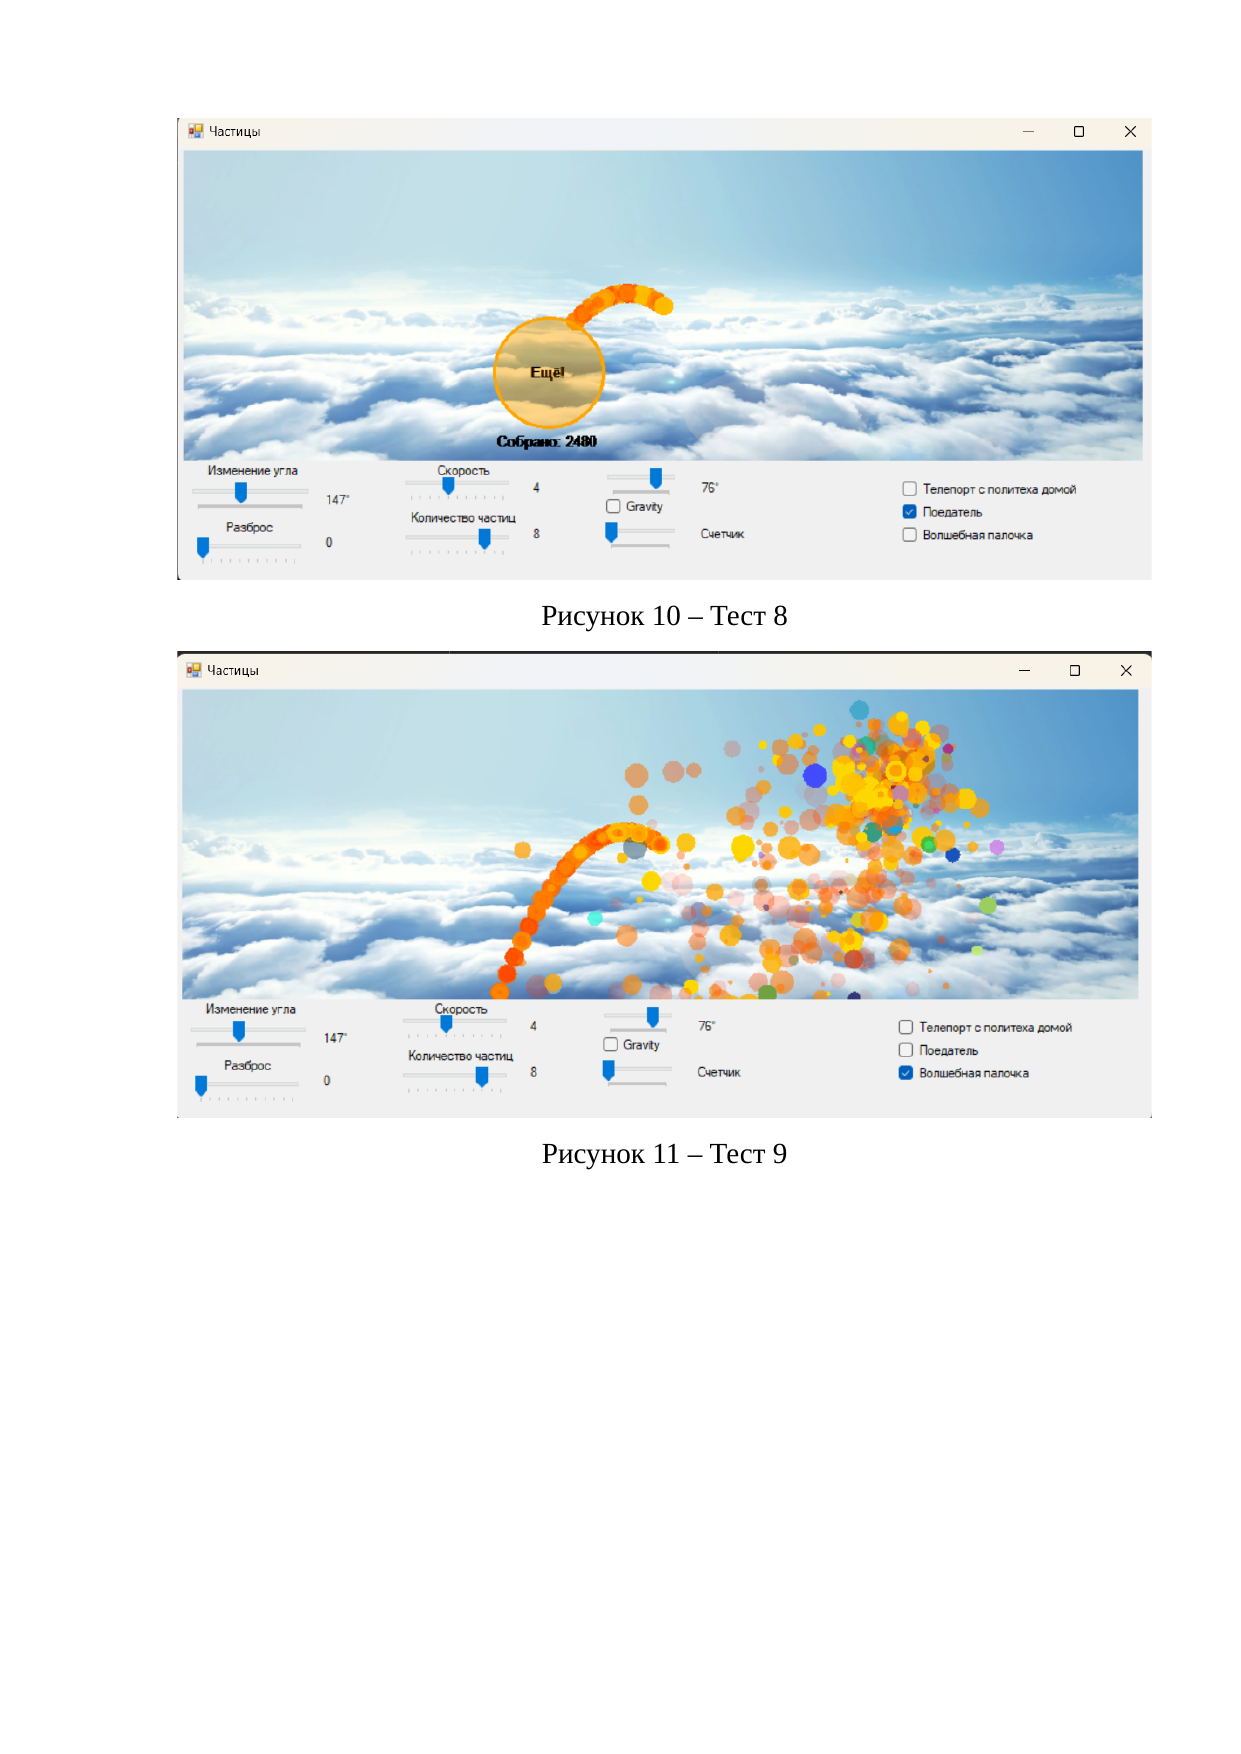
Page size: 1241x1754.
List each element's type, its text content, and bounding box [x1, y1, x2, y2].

picture [177, 118, 1152, 580]
text Рисунок 11 – Тест 9 [177, 1136, 1152, 1170]
picture [177, 651, 1152, 1118]
text Рисунок 10 – Тест 8 [177, 598, 1152, 632]
